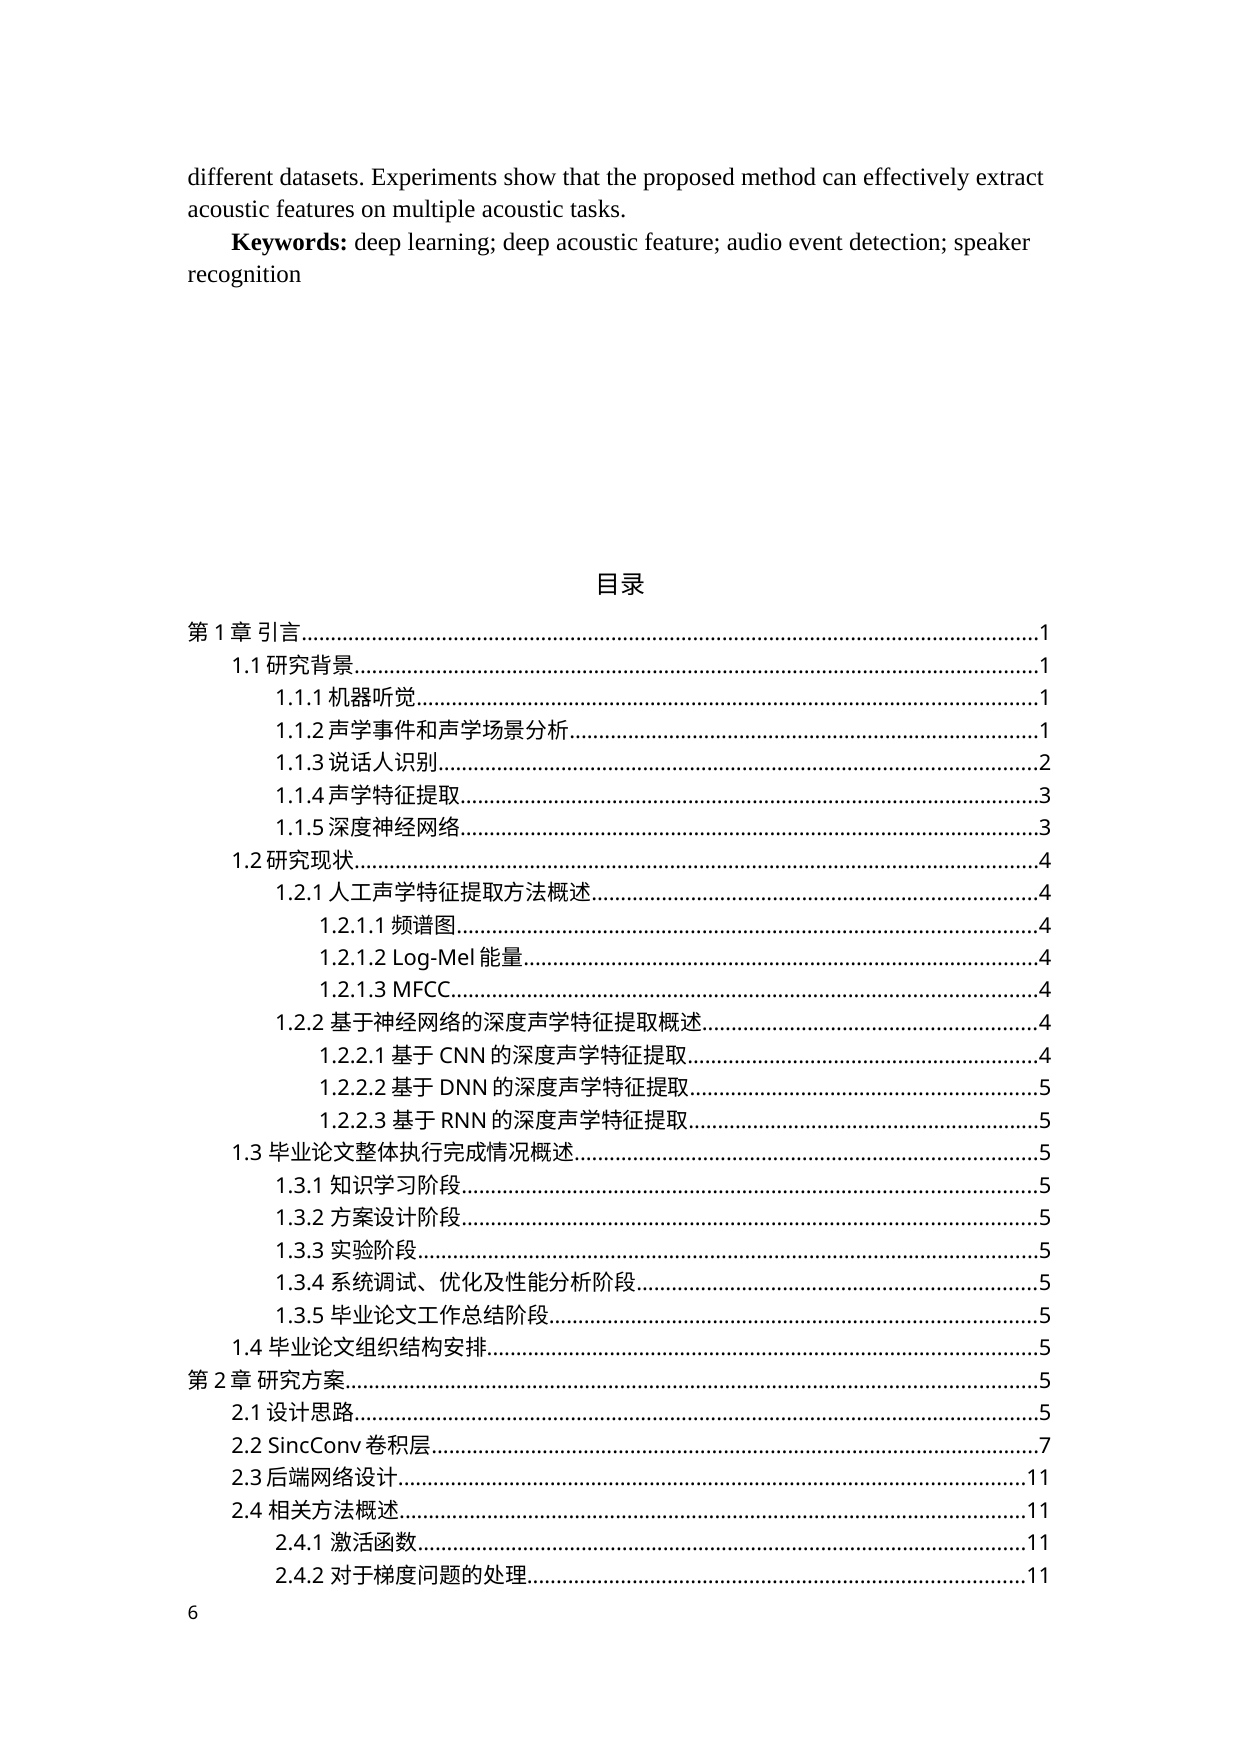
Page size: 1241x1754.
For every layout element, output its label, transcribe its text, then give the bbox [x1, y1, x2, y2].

text Keywords: deep learning; deep acoustic feature; audio event detection; speaker recognition [187, 225, 1053, 290]
text 1.2.2 基于神经网络的深度声学特征提取概述 4 [275, 1005, 1053, 1037]
text 1.2.1.2 Log-Mel能量 4 [319, 940, 1053, 972]
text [187, 160, 1053, 225]
text 1.3.4 系统调试、优化及性能分析阶段 5 [275, 1265, 1053, 1297]
text 目录 [187, 550, 1053, 615]
text 1.3.2 方案设计阶段 5 [275, 1200, 1053, 1232]
text 2.1设计思路 5 [231, 1395, 1053, 1427]
text 第1章 引言 1 [187, 615, 1053, 647]
text 1.1.3说话人识别 2 [275, 745, 1053, 777]
text 1.1研究背景 1 [231, 647, 1053, 680]
text 1.4 毕业论文组织结构安排 5 [231, 1330, 1053, 1362]
text 2.4.1 激活函数 11 [275, 1525, 1053, 1557]
text 1.3.5 毕业论文工作总结阶段 5 [275, 1297, 1053, 1330]
text 1.2.1人工声学特征提取方法概述 4 [275, 875, 1053, 907]
text 1.2.2.2基于DNN的深度声学特征提取 5 [319, 1070, 1053, 1102]
text 2.4.2 对于梯度问题的处理 11 [275, 1557, 1053, 1590]
text 1.1.4声学特征提取 3 [275, 777, 1053, 810]
text 1.2.1.1频谱图 4 [319, 907, 1053, 940]
text 1.2.2.1基于CNN的深度声学特征提取 4 [319, 1037, 1053, 1070]
text 第2章 研究方案 5 [187, 1362, 1053, 1395]
text 1.2.2.3 基于RNN的深度声学特征提取 5 [319, 1102, 1053, 1135]
text 2.4 相关方法概述 11 [231, 1492, 1053, 1525]
text 1.3.3 实验阶段 5 [275, 1232, 1053, 1265]
text 1.3 毕业论文整体执行完成情况概述 5 [231, 1135, 1053, 1167]
text 1.3.1 知识学习阶段 5 [275, 1167, 1053, 1200]
text 1.2.1.3 MFCC 4 [319, 972, 1053, 1005]
text 1.1.2声学事件和声学场景分析 1 [275, 712, 1053, 745]
text 2.3后端网络设计 11 [231, 1460, 1053, 1492]
text 1.1.1机器听觉 1 [275, 680, 1053, 712]
text 2.2 SincConv卷积层 7 [231, 1427, 1053, 1460]
text 1.1.5深度神经网络 3 [275, 810, 1053, 842]
text 1.2研究现状 4 [231, 842, 1053, 875]
